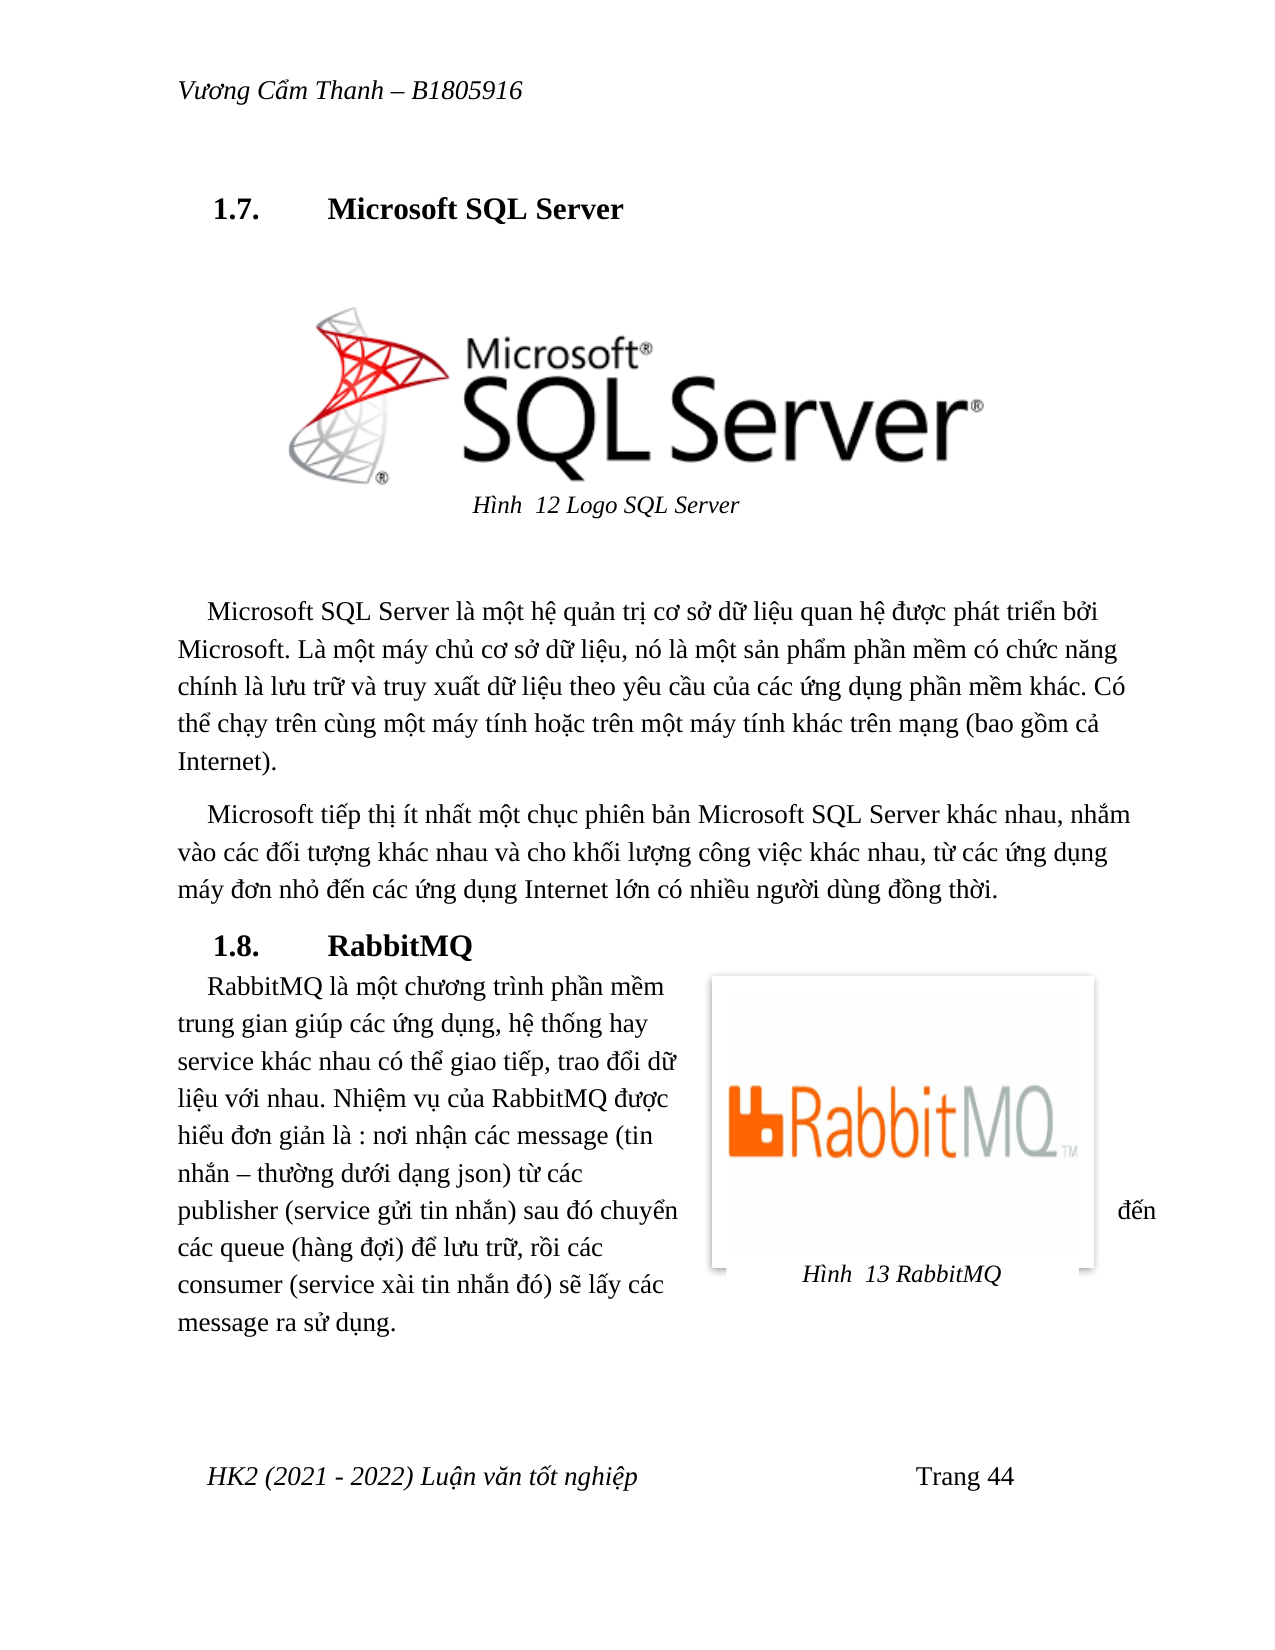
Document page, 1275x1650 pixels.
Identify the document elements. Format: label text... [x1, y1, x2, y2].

subtitle Microsoft SQL Server [207, 190, 1157, 226]
picture [288, 307, 987, 485]
picture [727, 991, 1079, 1253]
text Microsoft tiếp thị ít nhất một chục phiên bản Microsoft SQL Server khác nhau, nhắm vào các đối tượng khác nhau và cho khối lượng công việc khác nhau, từ các ứng dụng máy đơn nhỏ đến các ứng dụng Internet lớn có nhiều người dùng đồng thời. [177, 799, 1157, 904]
text Microsoft SQL Server là một hệ quản trị cơ sở dữ liệu quan hệ được phát triển bởi Microsoft. Là một máy chủ cơ sở dữ liệu, nó là một sản phẩm phần mềm có chức năng chính là lưu trữ và truy xuất dữ liệu theo yêu cầu của các ứng dụng phần mềm khác. Có thể chạy trên cùng một máy tính hoặc trên một máy tính khác trên mạng (bao gồm cả Internet). [177, 596, 1157, 776]
subtitle RabbitMQ [207, 927, 1157, 963]
